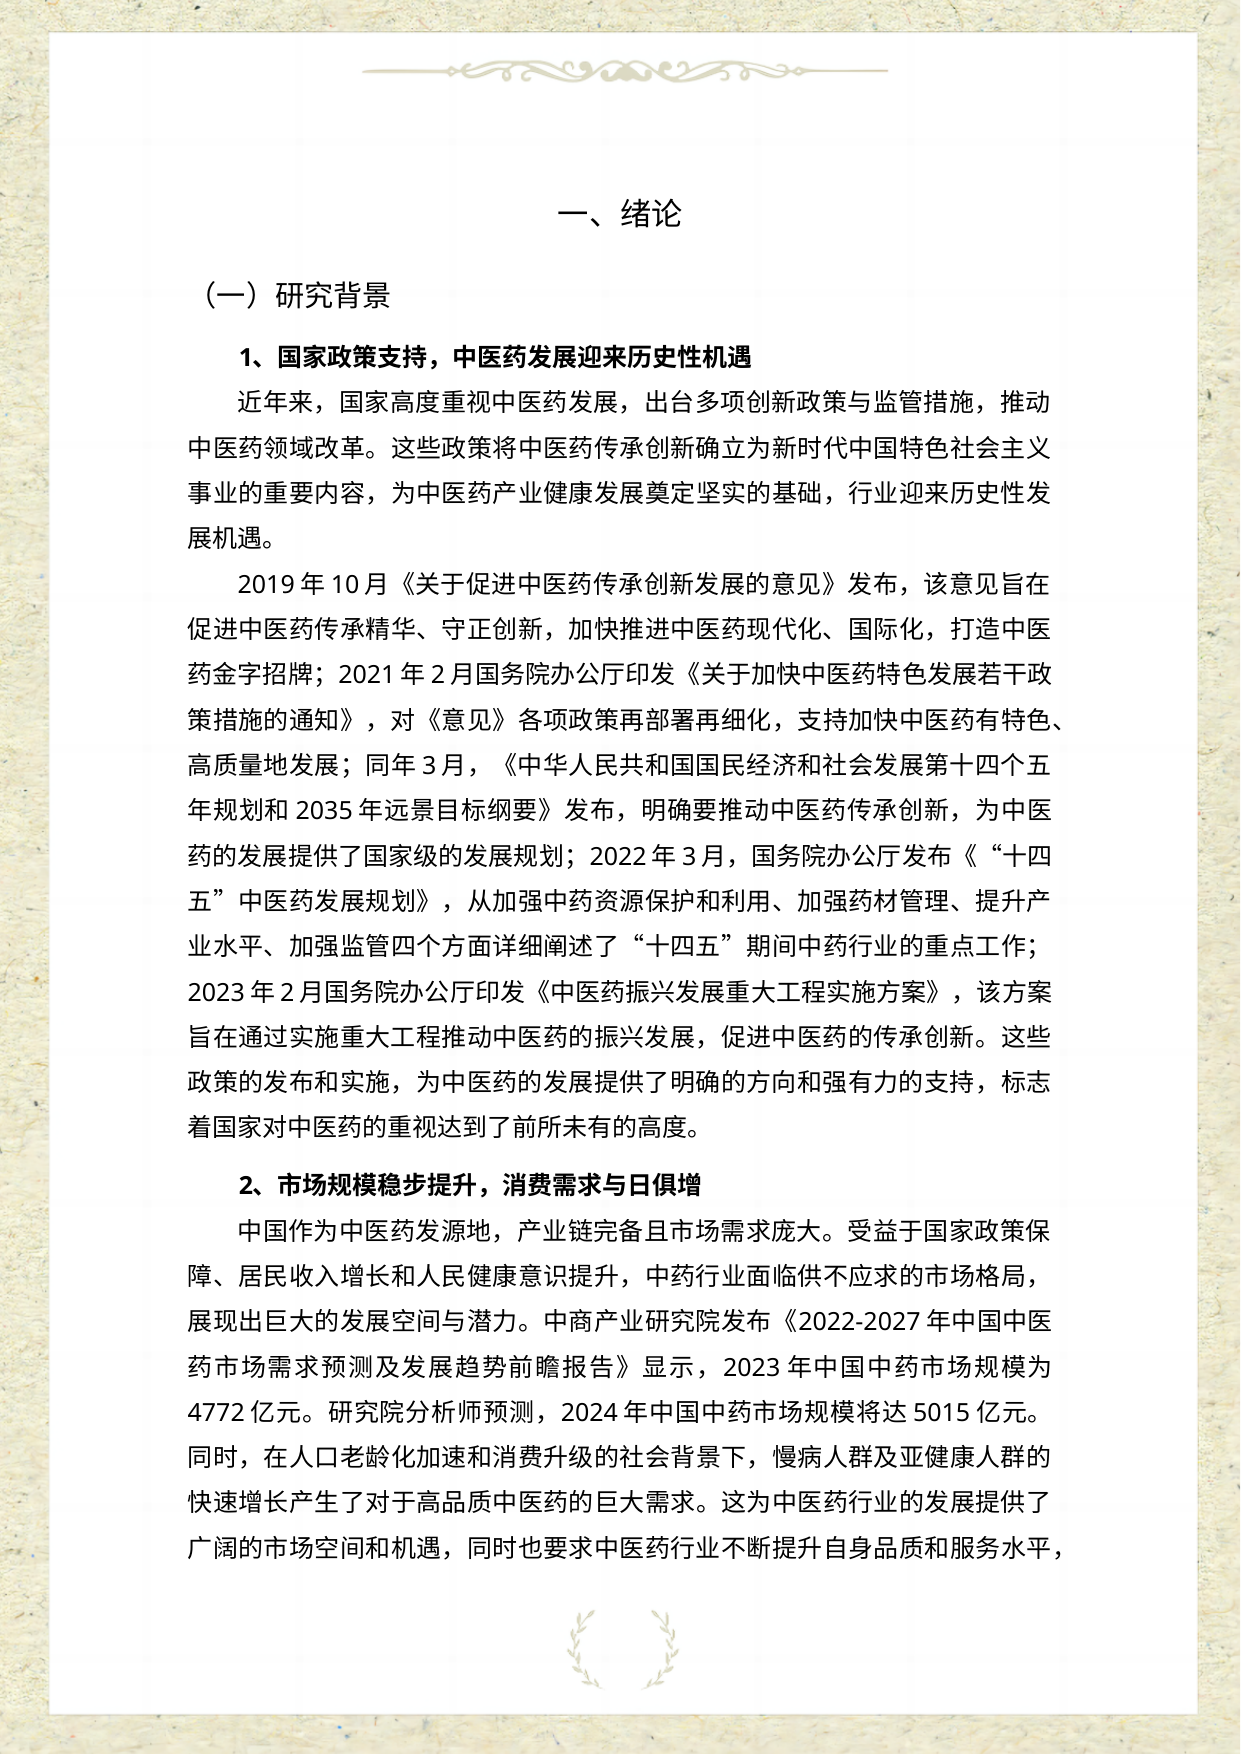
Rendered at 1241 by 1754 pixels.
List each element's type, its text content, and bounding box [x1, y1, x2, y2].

text （一）研究背景 [187, 272, 1053, 314]
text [187, 1211, 1053, 1564]
text 一、绪论 [187, 189, 1053, 235]
text 1、国家政策支持，中医药发展迎来历史性机遇 [187, 338, 1053, 374]
text 近年来，国家高度重视中医药发展，出台多项创新政策与监管措施，推动中医药领域改革。这些政策将中医药传承创新确立为新时代中国特色社会主义事业的重要内容，为中医药产业健康发展奠定坚实的基础，行业迎来历史性发展机遇。 [187, 383, 1053, 555]
text 2019年10月《关于促进中医药传承创新发展的意见》发布，该意见旨在促进中医药传承精华、守正创新，加快推进中医药现代化、国际化，打造中医药金字招牌；2021年2月国务院办公厅印发《关于加快中医药特色发展若干政策措施的通知》，对《意见》各项政策再部署再细化，支持加快中医药有特色、高质量地发展；同年3月，《中华人民共和国国民经济和社会发展第十四个五年规划和2035年远景目标纲要》发布，明确要推动中医药传承创新，为中医药的发展提供了国家级的发展规划；2022年3月，国务院办公厅发布《“十四五”中医药发展规划》，从加强中药资源保护和利用、加强药材管理、提升产业水平、加强监管四个方面详细阐述了“十四五”期间中药行业的重点工作；2023年2月国务院办公厅印发《中医药振兴发展重大工程实施方案》，该方案旨在通过实施重大工程推动中医药的振兴发展，促进中医药的传承创新。这些政策的发布和实施，为中医药的发展提供了明确的方向和强有力的支持，标志着国家对中医药的重视达到了前所未有的高度。 [187, 564, 1053, 1144]
picture [0, 0, 1241, 1754]
text 2、市场规模稳步提升，消费需求与日俱增 [187, 1166, 1053, 1202]
